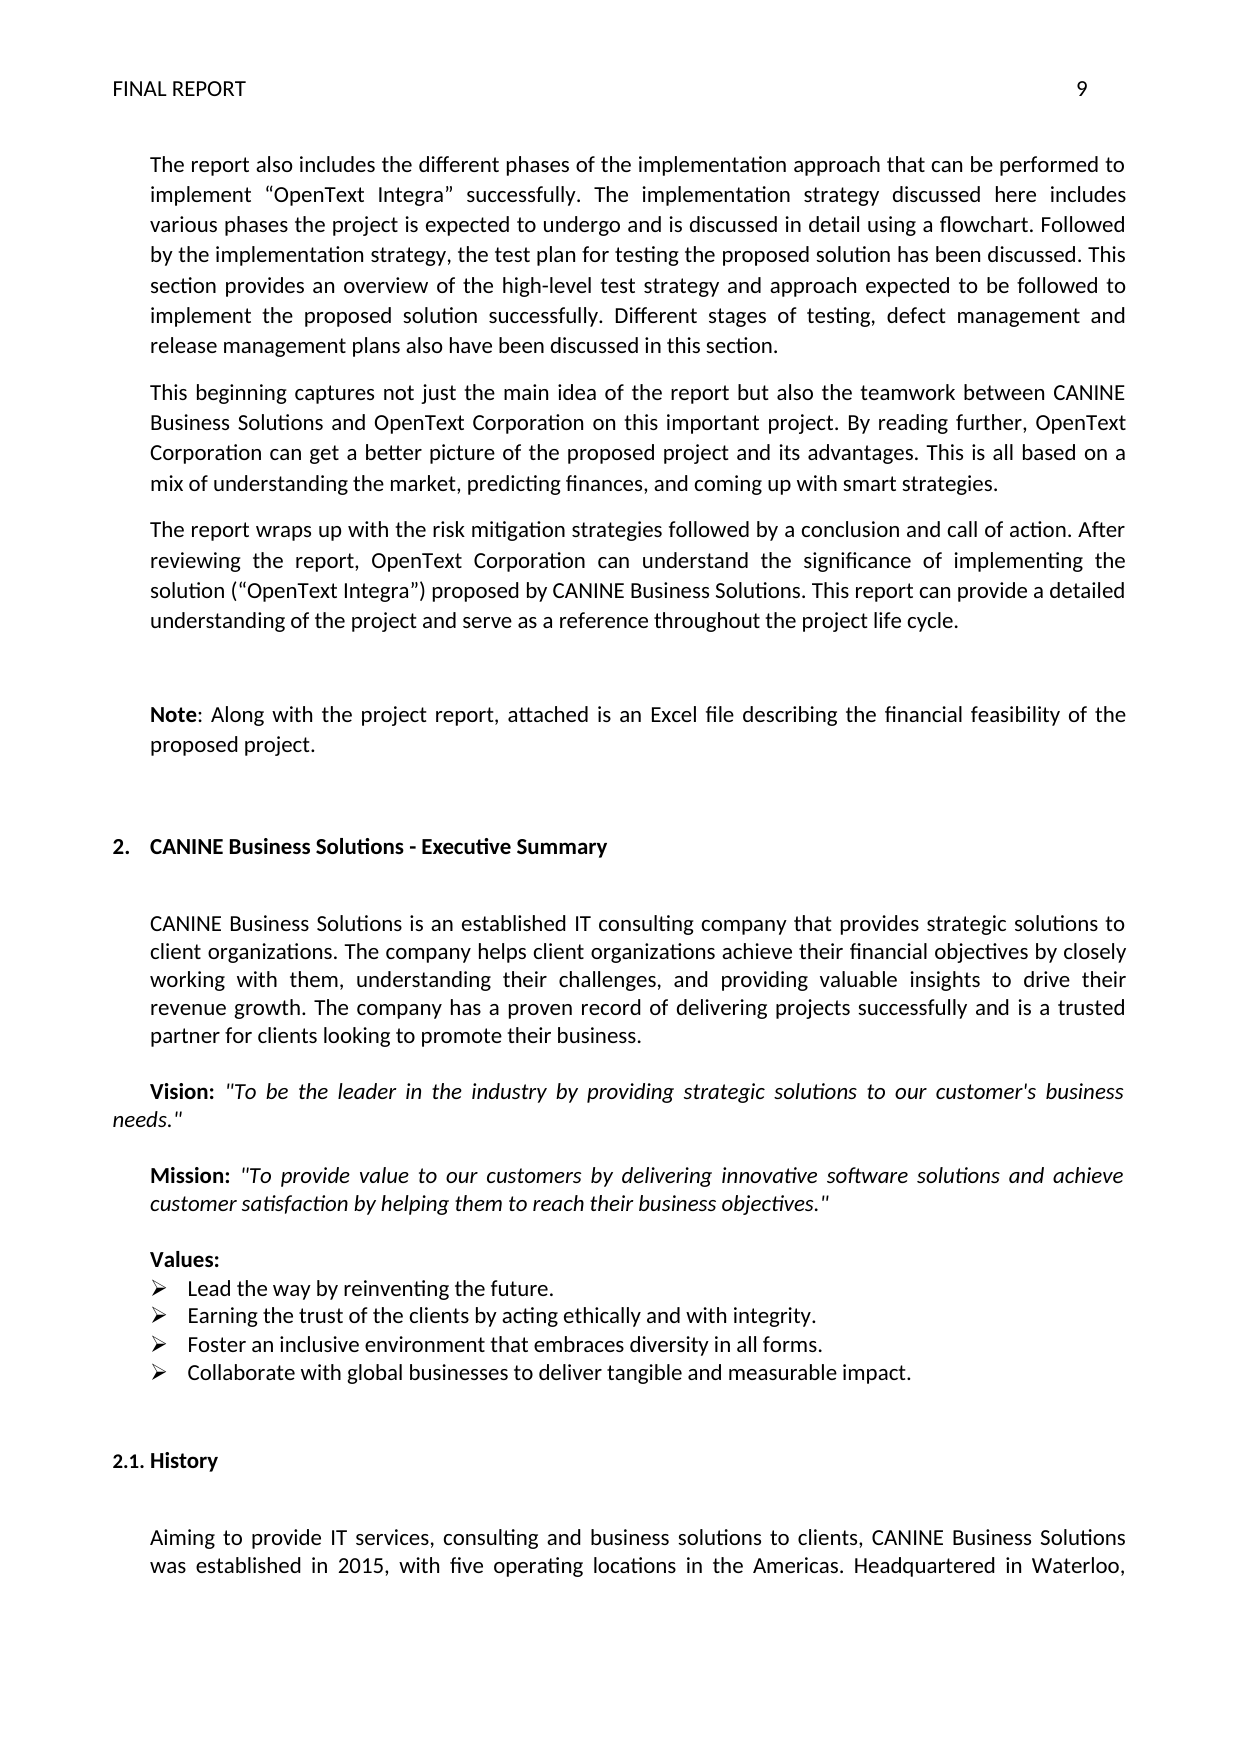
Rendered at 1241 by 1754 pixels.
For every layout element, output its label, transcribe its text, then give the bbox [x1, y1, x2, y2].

text Vision: "To be the leader in the industry by providing strategic solutions to our customer's business needs." [112, 1077, 1128, 1133]
text CANINE Business Solutions is an established IT consulting company that provides strategic solutions to client organizations. The company helps client organizations achieve their financial objectives by closely working with them, understanding their challenges, and providing valuable insights to drive their revenue growth. The company has a proven record of delivering projects successfully and is a trusted partner for clients looking to promote their business. [150, 909, 1128, 1049]
subtitle History [112, 1446, 1128, 1474]
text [150, 1523, 1128, 1579]
text This beginning captures not just the main idea of the report but also the teamwork between CANINE Business Solutions and OpenText Corporation on this important project. By reading further, OpenText Corporation can get a better picture of the proposed project and its advantages. This is all based on a mix of understanding the market, predicting finances, and coming up with smart strategies. [150, 378, 1128, 497]
subtitle CANINE Business Solutions - Executive Summary [112, 832, 1128, 860]
text The report wraps up with the risk mitigation strategies followed by a conclusion and call of action. After reviewing the report, OpenText Corporation can understand the significance of implementing the solution (“OpenText Integra”) proposed by CANINE Business Solutions. This report can provide a detailed understanding of the project and serve as a reference throughout the project life cycle. [150, 516, 1128, 634]
text Mission: "To provide value to our customers by delivering innovative software solutions and achieve customer satisfaction by helping them to reach their business objectives." [150, 1162, 1128, 1218]
text The report also includes the different phases of the implementation approach that can be performed to implement “OpenText Integra” successfully. The implementation strategy discussed here includes various phases the project is expected to undergo and is discussed in detail using a flowchart. Followed by the implementation strategy, the test plan for testing the proposed solution has been discussed. This section provides an overview of the high-level test strategy and approach expected to be followed to implement the proposed solution successfully. Different stages of testing, defect management and release management plans also have been discussed in this section. [150, 150, 1128, 359]
list Earning the trust of the clients by acting ethically and with integrity. [150, 1302, 1128, 1330]
list Collaborate with global businesses to deliver tangible and measurable impact. [150, 1358, 1128, 1386]
list Foster an inclusive environment that embraces diversity in all forms. [150, 1330, 1128, 1358]
text Note: Along with the project report, attached is an Excel file describing the financial feasibility of the proposed project. [150, 700, 1128, 758]
list Lead the way by reinventing the future. [150, 1274, 1128, 1302]
text Values: [112, 1246, 1128, 1274]
